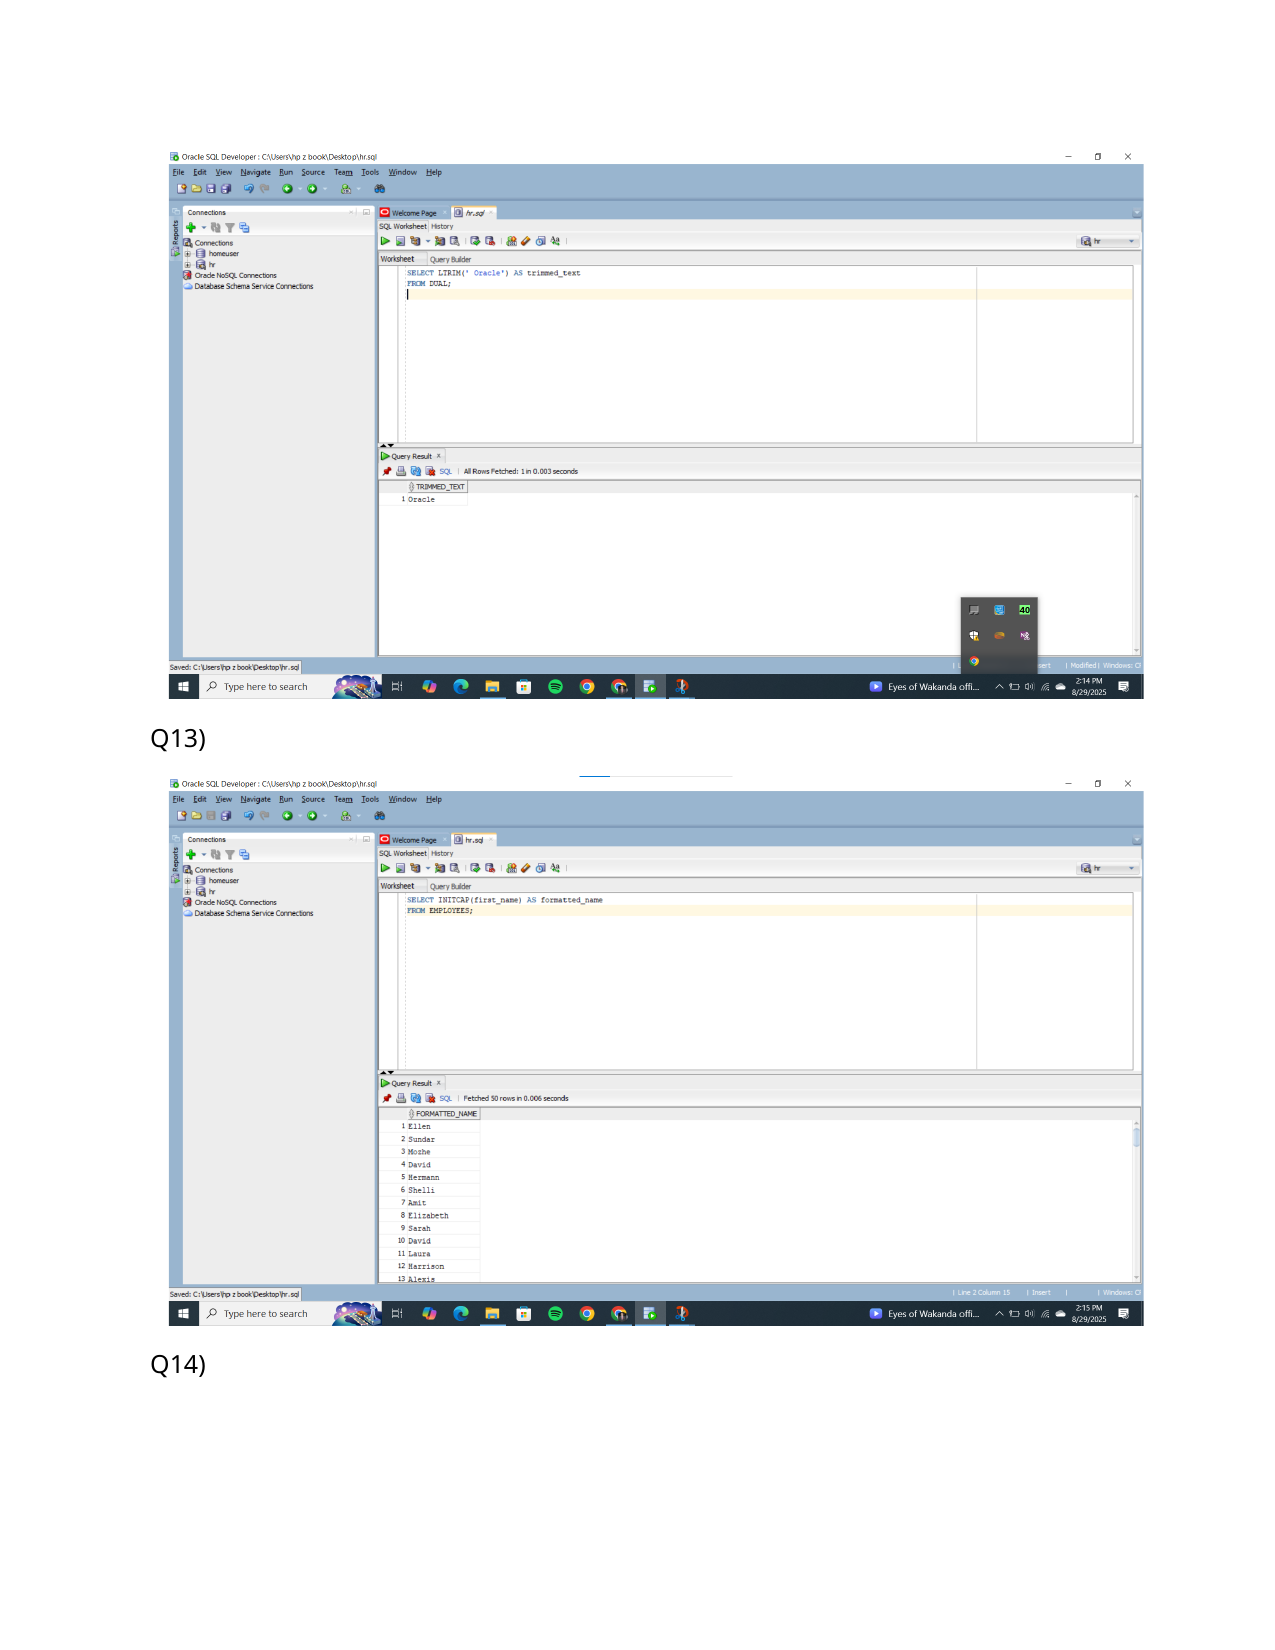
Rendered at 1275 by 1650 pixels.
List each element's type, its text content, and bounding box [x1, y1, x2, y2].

text Q13) [150, 721, 1125, 754]
text Q14) [150, 1347, 1125, 1381]
